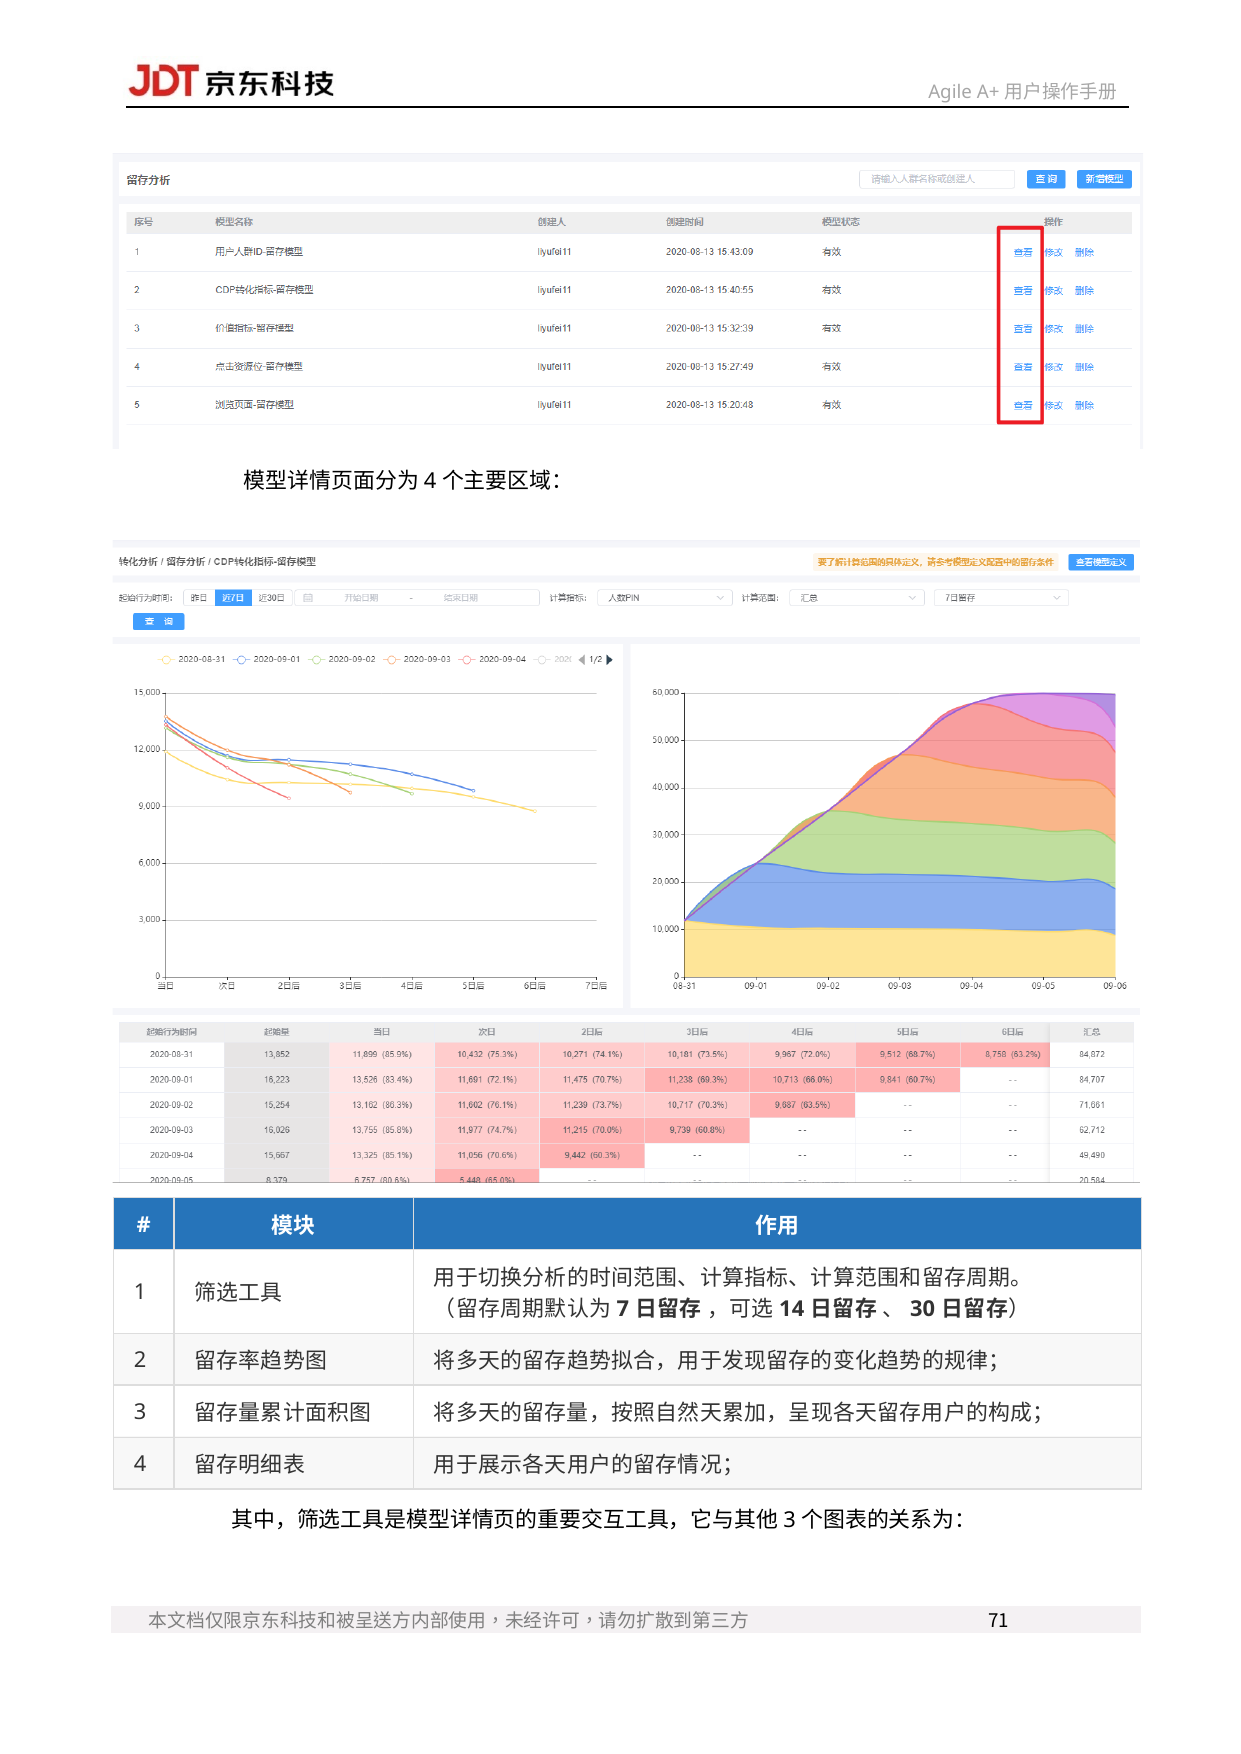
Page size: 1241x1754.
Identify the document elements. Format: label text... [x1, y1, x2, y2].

table_cell 留存明细表 [175, 1438, 413, 1488]
table_cell 留存率趋势图 [175, 1334, 413, 1384]
table_header 模块 [175, 1198, 413, 1249]
table_cell 筛选工具 [175, 1250, 413, 1332]
table_cell 用于展示各天用户的留存情况； [414, 1438, 1141, 1488]
table_cell 2 [114, 1334, 173, 1384]
table_cell 用于切换分析的时间范围、计算指标、计算范围和留存周期。 （留存周期默认为 7 日留存 ，可选 14 日留存 、 30 日留存） [414, 1250, 1141, 1332]
picture [112, 538, 1140, 1183]
text 模型详情页面分为 4 个主要区域： [231, 463, 1141, 494]
picture [112, 153, 1144, 449]
table_cell 1 [114, 1250, 173, 1332]
table_cell 将多天的留存量，按照自然天累加，呈现各天留存用户的构成； [414, 1386, 1141, 1436]
table_header 作用 [414, 1198, 1141, 1249]
text 其中，筛选工具是模型详情页的重要交互工具，它与其他 3 个图表的关系为： [231, 1502, 1141, 1534]
picture [112, 56, 349, 104]
table_cell 将多天的留存趋势拟合，用于发现留存的变化趋势的规律； [414, 1334, 1141, 1384]
table_header # [114, 1198, 173, 1249]
table_cell 留存量累计面积图 [175, 1386, 413, 1436]
table_cell 3 [114, 1386, 173, 1436]
table_cell 4 [114, 1438, 173, 1488]
